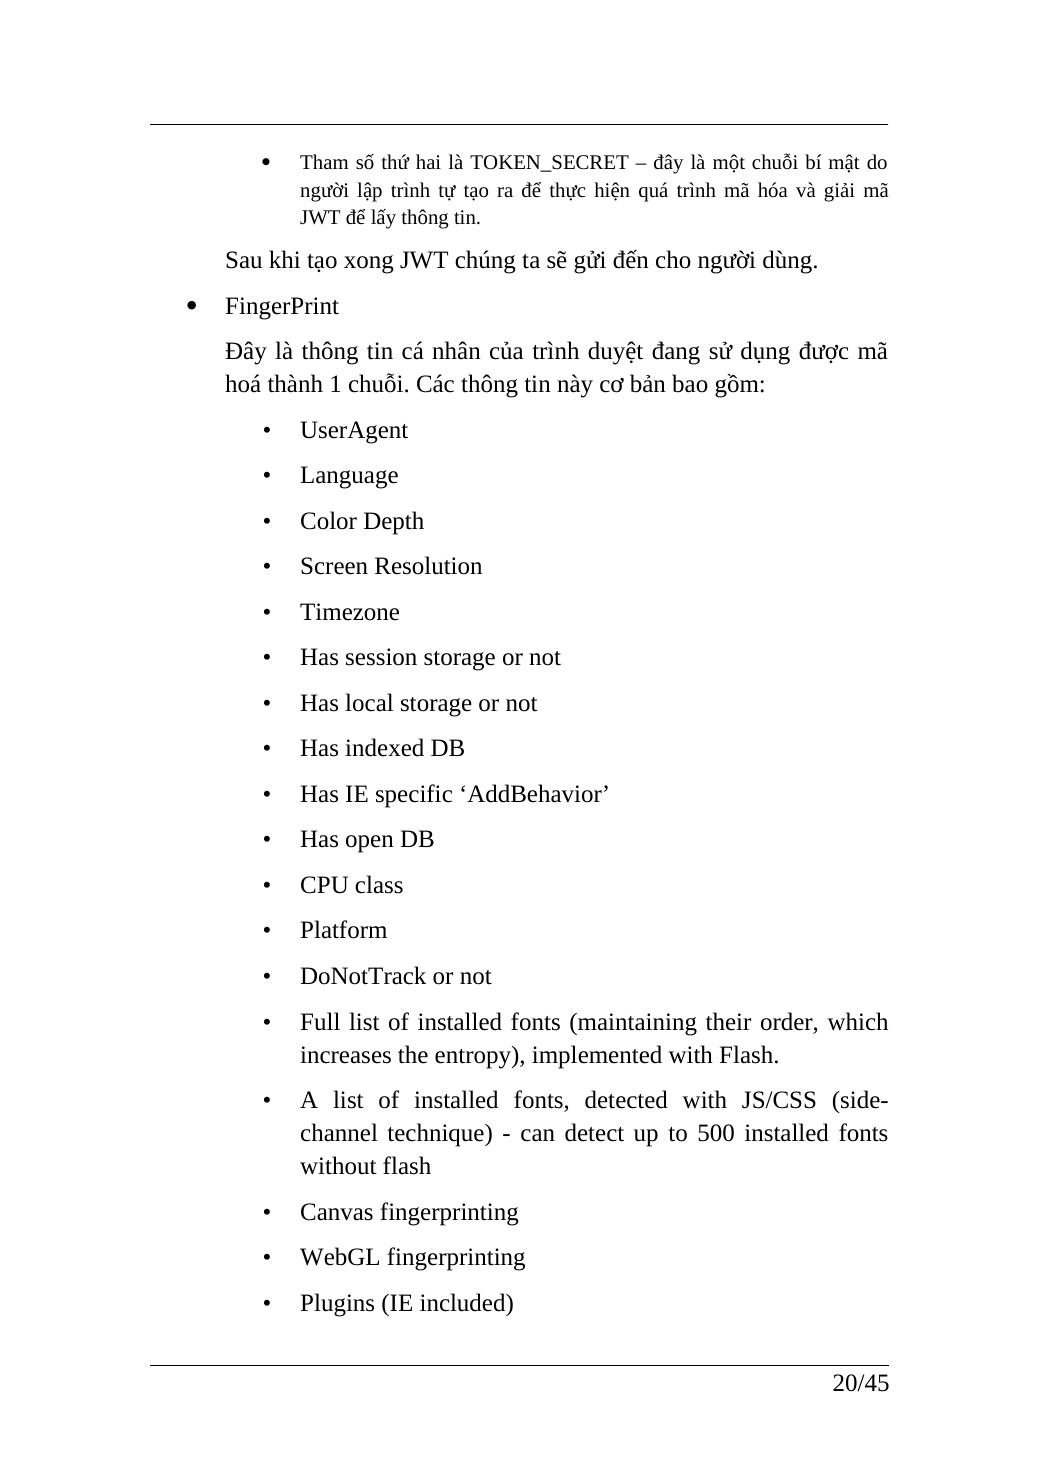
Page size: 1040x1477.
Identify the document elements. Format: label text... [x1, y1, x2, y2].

list Screen Resolution [262, 551, 889, 580]
list A list of installed fonts, detected with JS/CSS (side-channel technique) - can detect up to 500 installed fonts without flash [262, 1085, 889, 1180]
list WebGL fingerprinting [262, 1242, 889, 1271]
list Đây là thông tin cá nhân của trình duyệt đang sử dụng được mã hoá thành 1 chuỗi. Các thông tin này cơ bản bao gồm: [225, 336, 889, 398]
list Has local storage or not [262, 688, 889, 717]
list Canvas fingerprinting [262, 1197, 889, 1226]
list Color Depth [262, 506, 889, 535]
list Has IE specific ‘AddBehavior’ [262, 779, 889, 808]
list Plugins (IE included) [262, 1288, 889, 1317]
list Timezone [262, 597, 889, 626]
list CPU class [262, 870, 889, 899]
list Sau khi tạo xong JWT chúng ta sẽ gửi đến cho người dùng. [225, 245, 889, 274]
list Tham số thứ hai là TOKEN_SECRET – đây là một chuỗi bí mật do người lập trình tự tạo ra để thực hiện quá trình mã hóa và giải mã JWT để lấy thông tin. [262, 150, 889, 229]
list Has indexed DB [262, 733, 889, 762]
list DoNotTrack or not [262, 961, 889, 990]
list Full list of installed fonts (maintaining their order, which increases the entropy), implemented with Flash. [262, 1007, 889, 1068]
list Has session storage or not [262, 642, 889, 671]
list Language [262, 460, 889, 489]
list Has open DB [262, 824, 889, 853]
list UserAgent [262, 415, 889, 444]
list Platform [262, 916, 889, 944]
list FingerPrint [187, 291, 889, 319]
